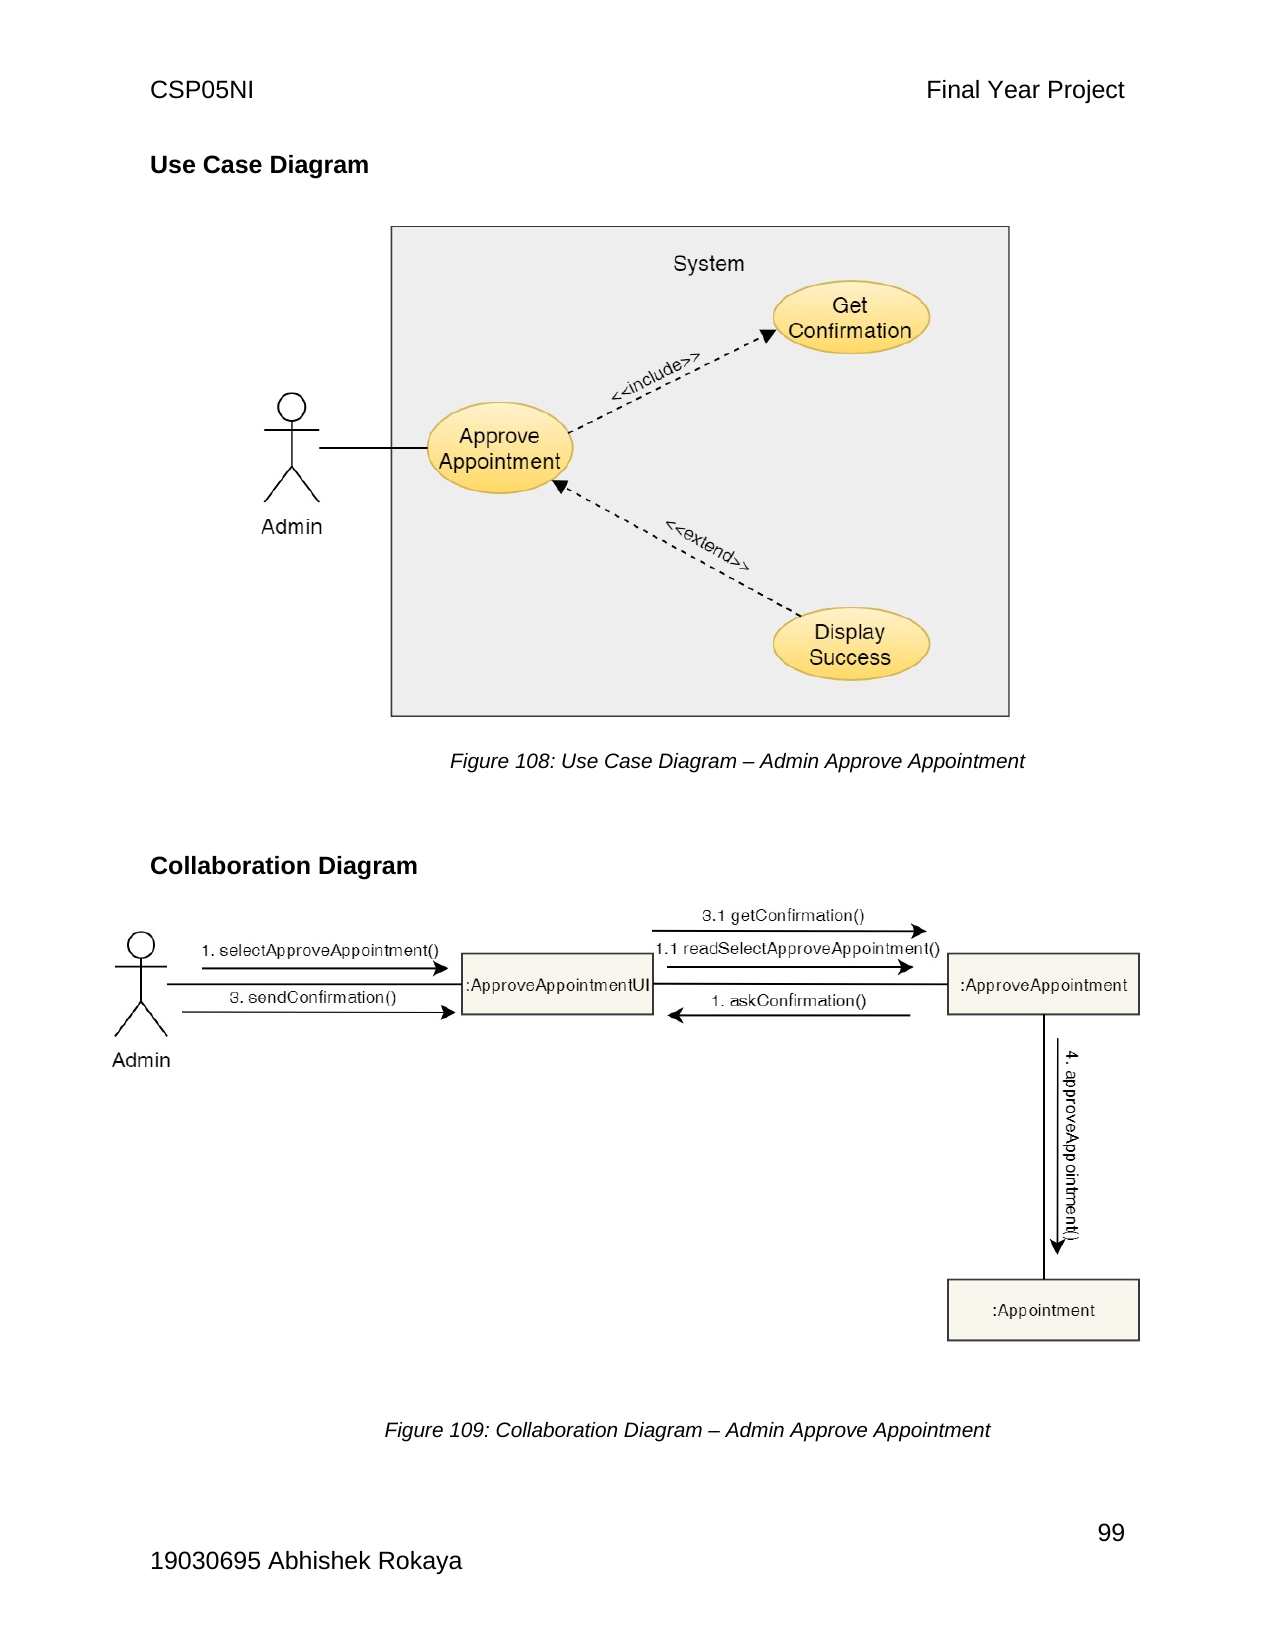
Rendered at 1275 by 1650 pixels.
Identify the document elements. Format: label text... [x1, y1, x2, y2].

text Figure 108: Use Case Diagram – Admin Approve Appointment [375, 749, 1125, 773]
text Collaboration Diagram [150, 851, 1125, 880]
text Figure 109: Collaboration Diagram – Admin Approve Appointment [375, 1417, 1125, 1441]
picture [243, 207, 1028, 735]
text Use Case Diagram [150, 150, 1125, 179]
picture [93, 880, 1157, 1359]
